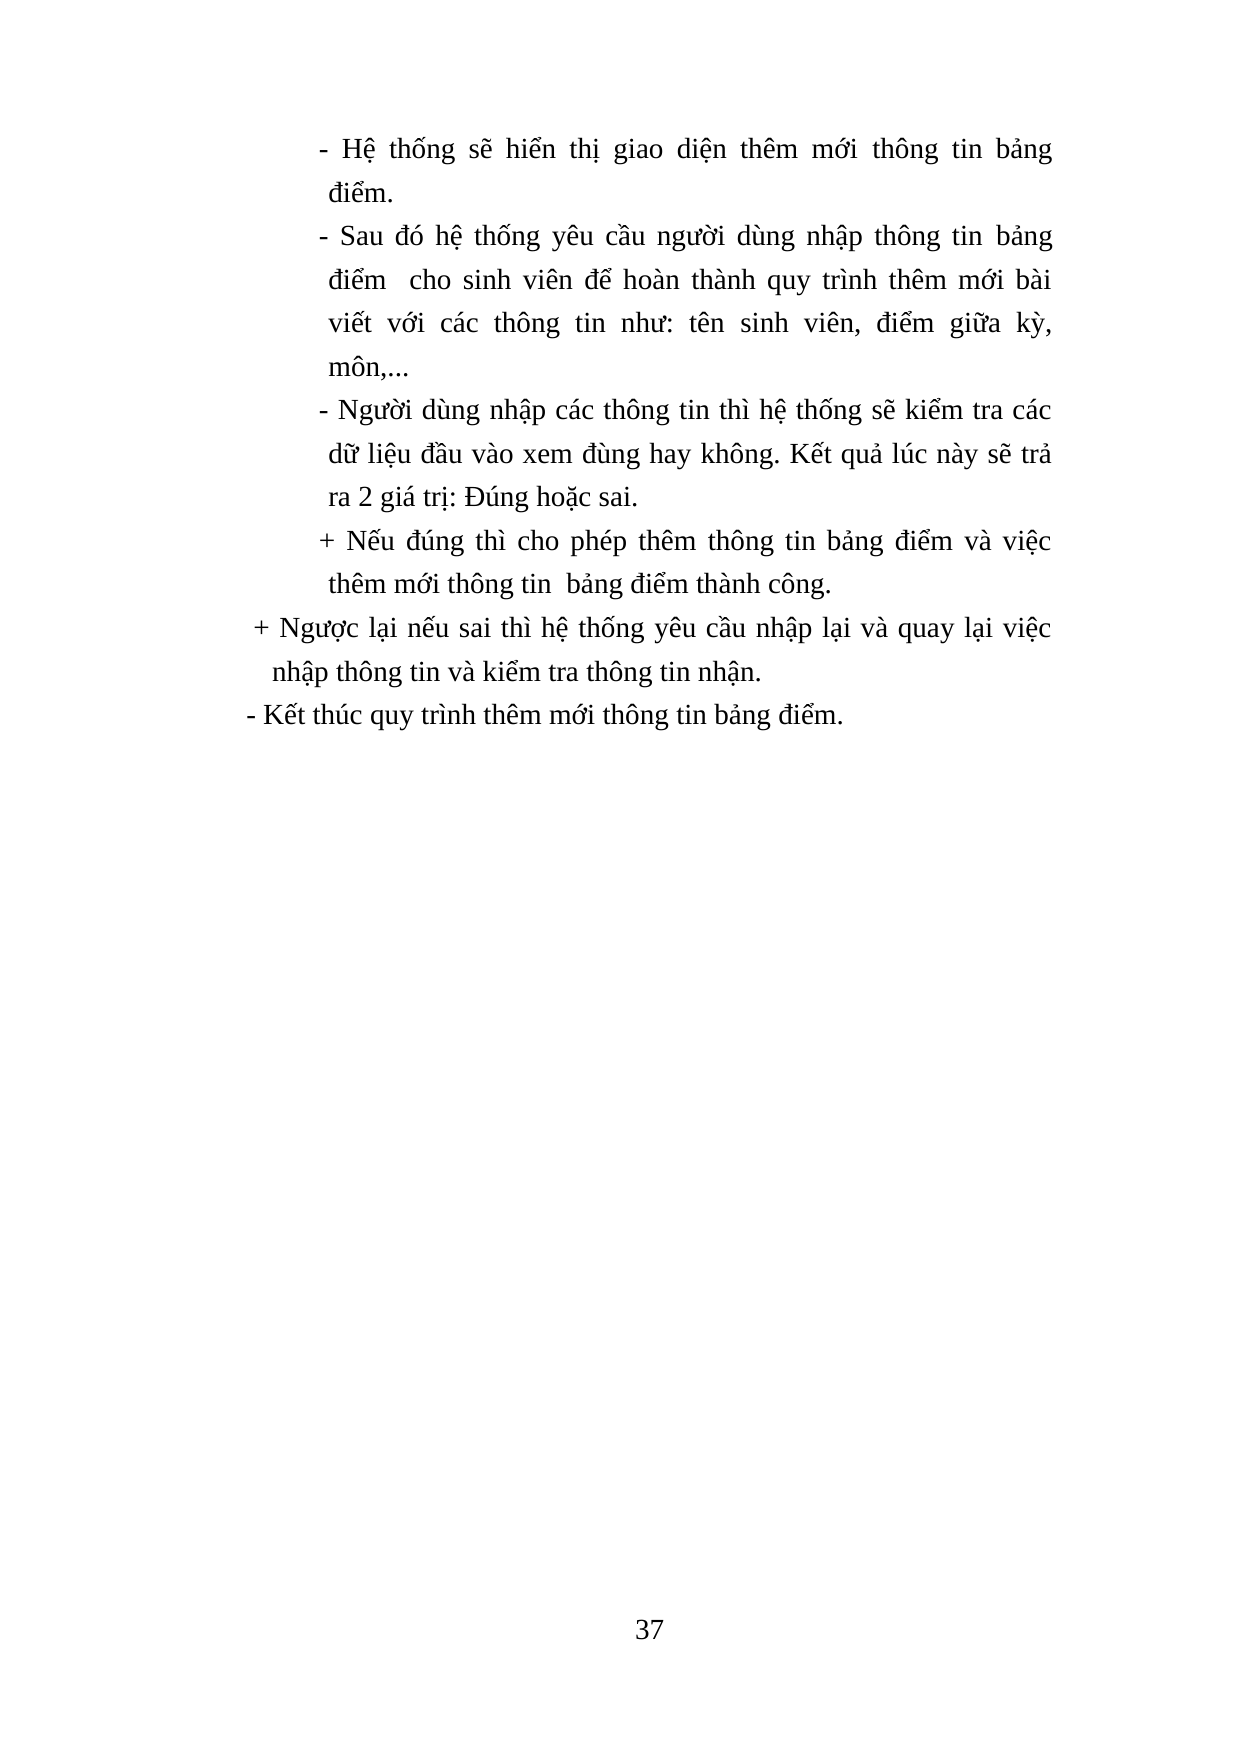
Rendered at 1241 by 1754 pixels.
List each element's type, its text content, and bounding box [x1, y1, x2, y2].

list + Nếu đúng thì cho phép thêm thông tin bảng điểm và việc thêm mới thông tin bảng điểm thành công. [319, 523, 1053, 600]
list - Sau đó hệ thống yêu cầu người dùng nhập thông tin bảng điểm cho sinh viên để hoàn thành quy trình thêm mới bài viết với các thông tin như: tên sinh viên, điểm giữa kỳ, môn,... [319, 218, 1053, 382]
list - Người dùng nhập các thông tin thì hệ thống sẽ kiểm tra các dữ liệu đầu vào xem đùng hay không. Kết quả lúc này sẽ trả ra 2 giá trị: Đúng hoặc sai. [319, 392, 1053, 513]
text - Kết thúc quy trình thêm mới thông tin bảng điểm. [187, 697, 1053, 731]
list + Ngược lại nếu sai thì hệ thống yêu cầu nhập lại và quay lại việc nhập thông tin và kiểm tra thông tin nhận. [253, 610, 1053, 687]
list - Hệ thống sẽ hiển thị giao diện thêm mới thông tin bảng điểm. [319, 131, 1053, 208]
